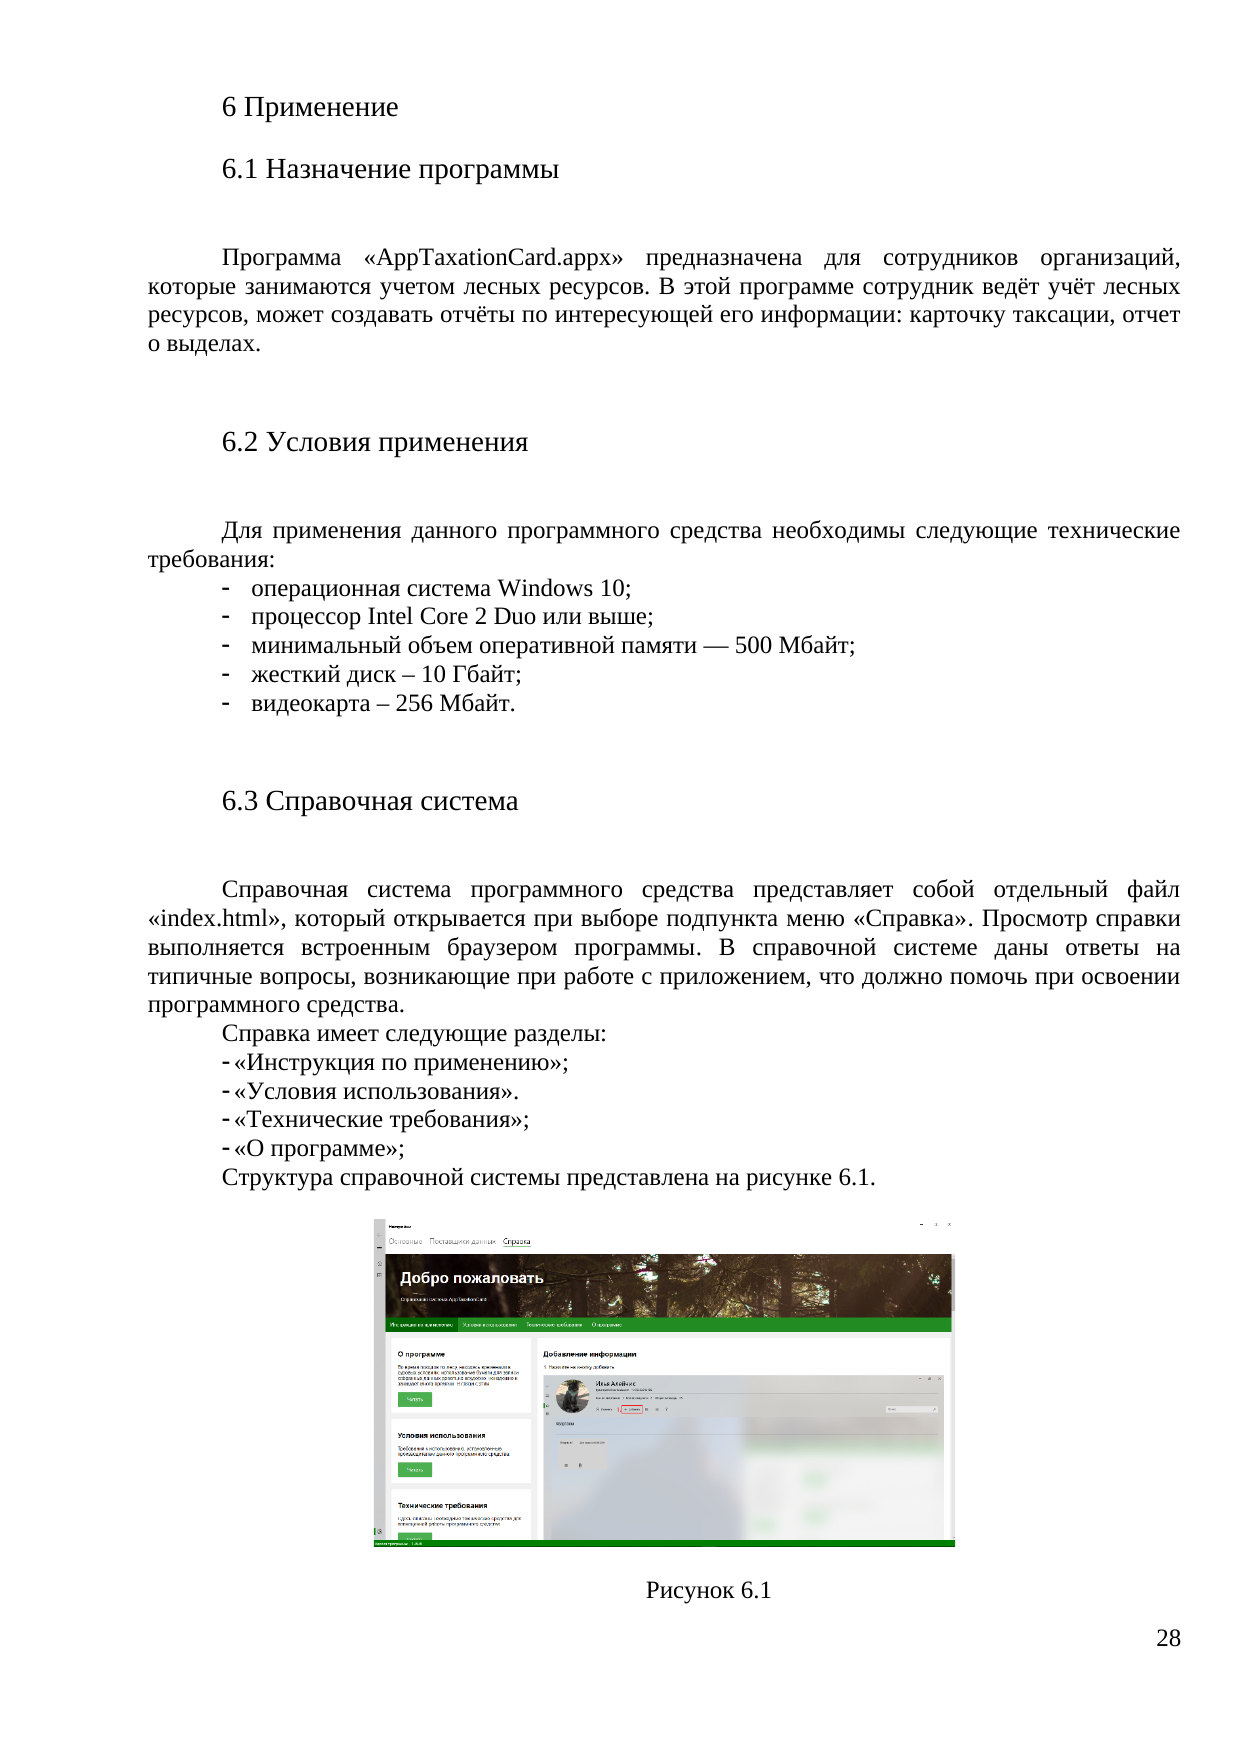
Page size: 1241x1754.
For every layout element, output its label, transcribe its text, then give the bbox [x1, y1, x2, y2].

text Рисунок 6.1 [148, 1575, 1181, 1604]
text 6.1 Назначение программы [148, 151, 1181, 184]
list «Условия использования». [148, 1076, 1181, 1104]
picture [373, 1219, 955, 1547]
list «Технические требования»; [148, 1104, 1181, 1133]
list минимальный объем оперативной памяти — 500 Мбайт; [148, 630, 1181, 659]
text Справка имеет следующие разделы: [148, 1018, 1181, 1047]
list видеокарта – 256 Мбайт. [148, 688, 1181, 716]
list «О программе»; [148, 1133, 1181, 1162]
text 6.3 Справочная система [148, 783, 1181, 817]
text Структура справочной системы представлена на рисунке 6.1. [222, 1162, 1181, 1191]
text Для применения данного программного средства необходимы следующие технические требования: [148, 515, 1181, 573]
text 6 Применение [148, 89, 1181, 122]
list «Инструкция по применению»; [148, 1047, 1181, 1076]
list жесткий диск – 10 Гбайт; [148, 659, 1181, 688]
list операционная система Windows 10; [148, 573, 1181, 601]
text 6.2 Условия применения [148, 424, 1181, 458]
text Программа «AppTaxationCard.appx» предназначена для сотрудников организаций, которые занимаются учетом лесных ресурсов. В этой программе сотрудник ведёт учёт лесных ресурсов, может создавать отчёты по интересующей его информации: карточку таксации, отчет о выделах. [148, 242, 1181, 357]
text Справочная система программного средства представляет собой отдельный файл «index.html», который открывается при выборе подпункта меню «Справка». Просмотр справки выполняется встроенным браузером программы. В справочной системе даны ответы на типичные вопросы, возникающие при работе с приложением, что должно помочь при освоении программного средства. [148, 874, 1181, 1018]
list процессор Intel Core 2 Duo или выше; [148, 601, 1181, 630]
